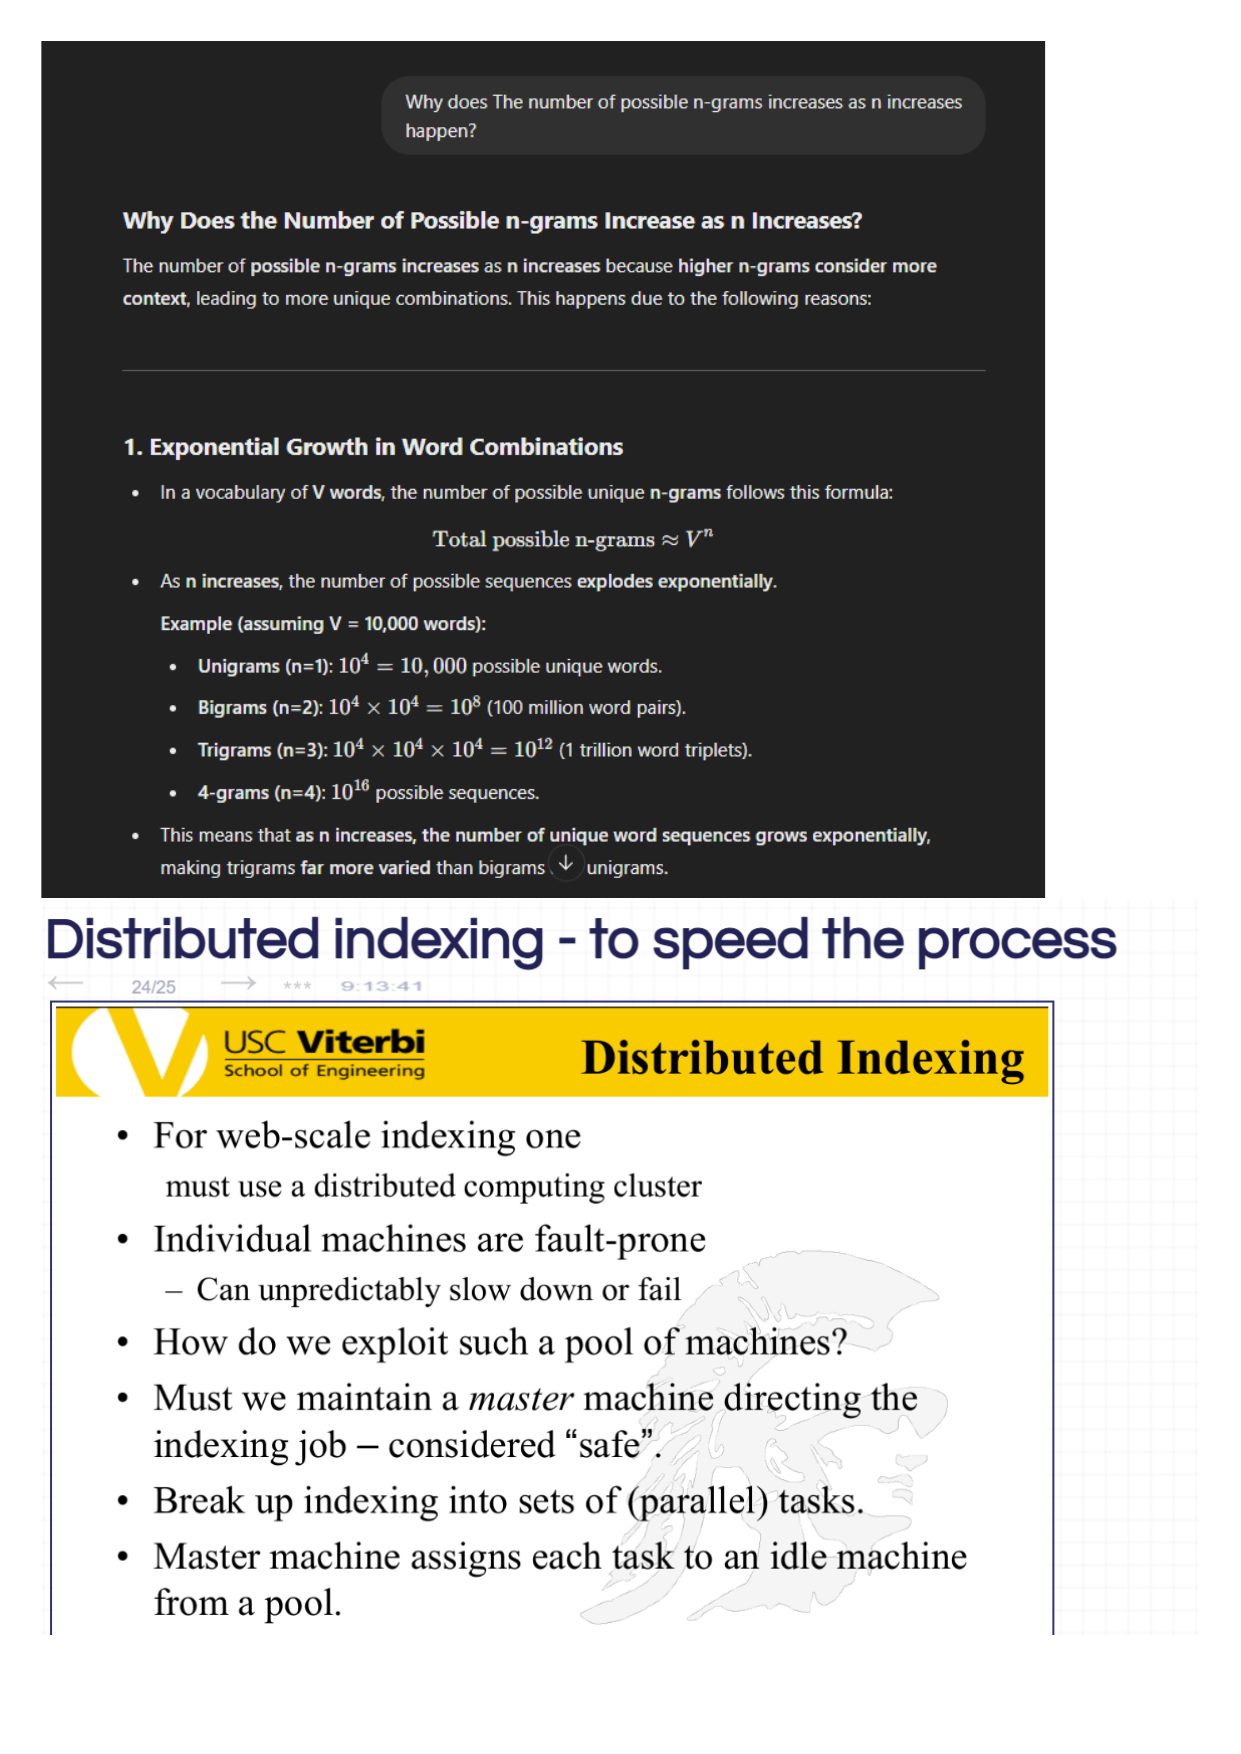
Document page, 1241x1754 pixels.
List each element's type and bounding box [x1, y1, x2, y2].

picture [41, 899, 1199, 1635]
picture [41, 41, 1046, 898]
